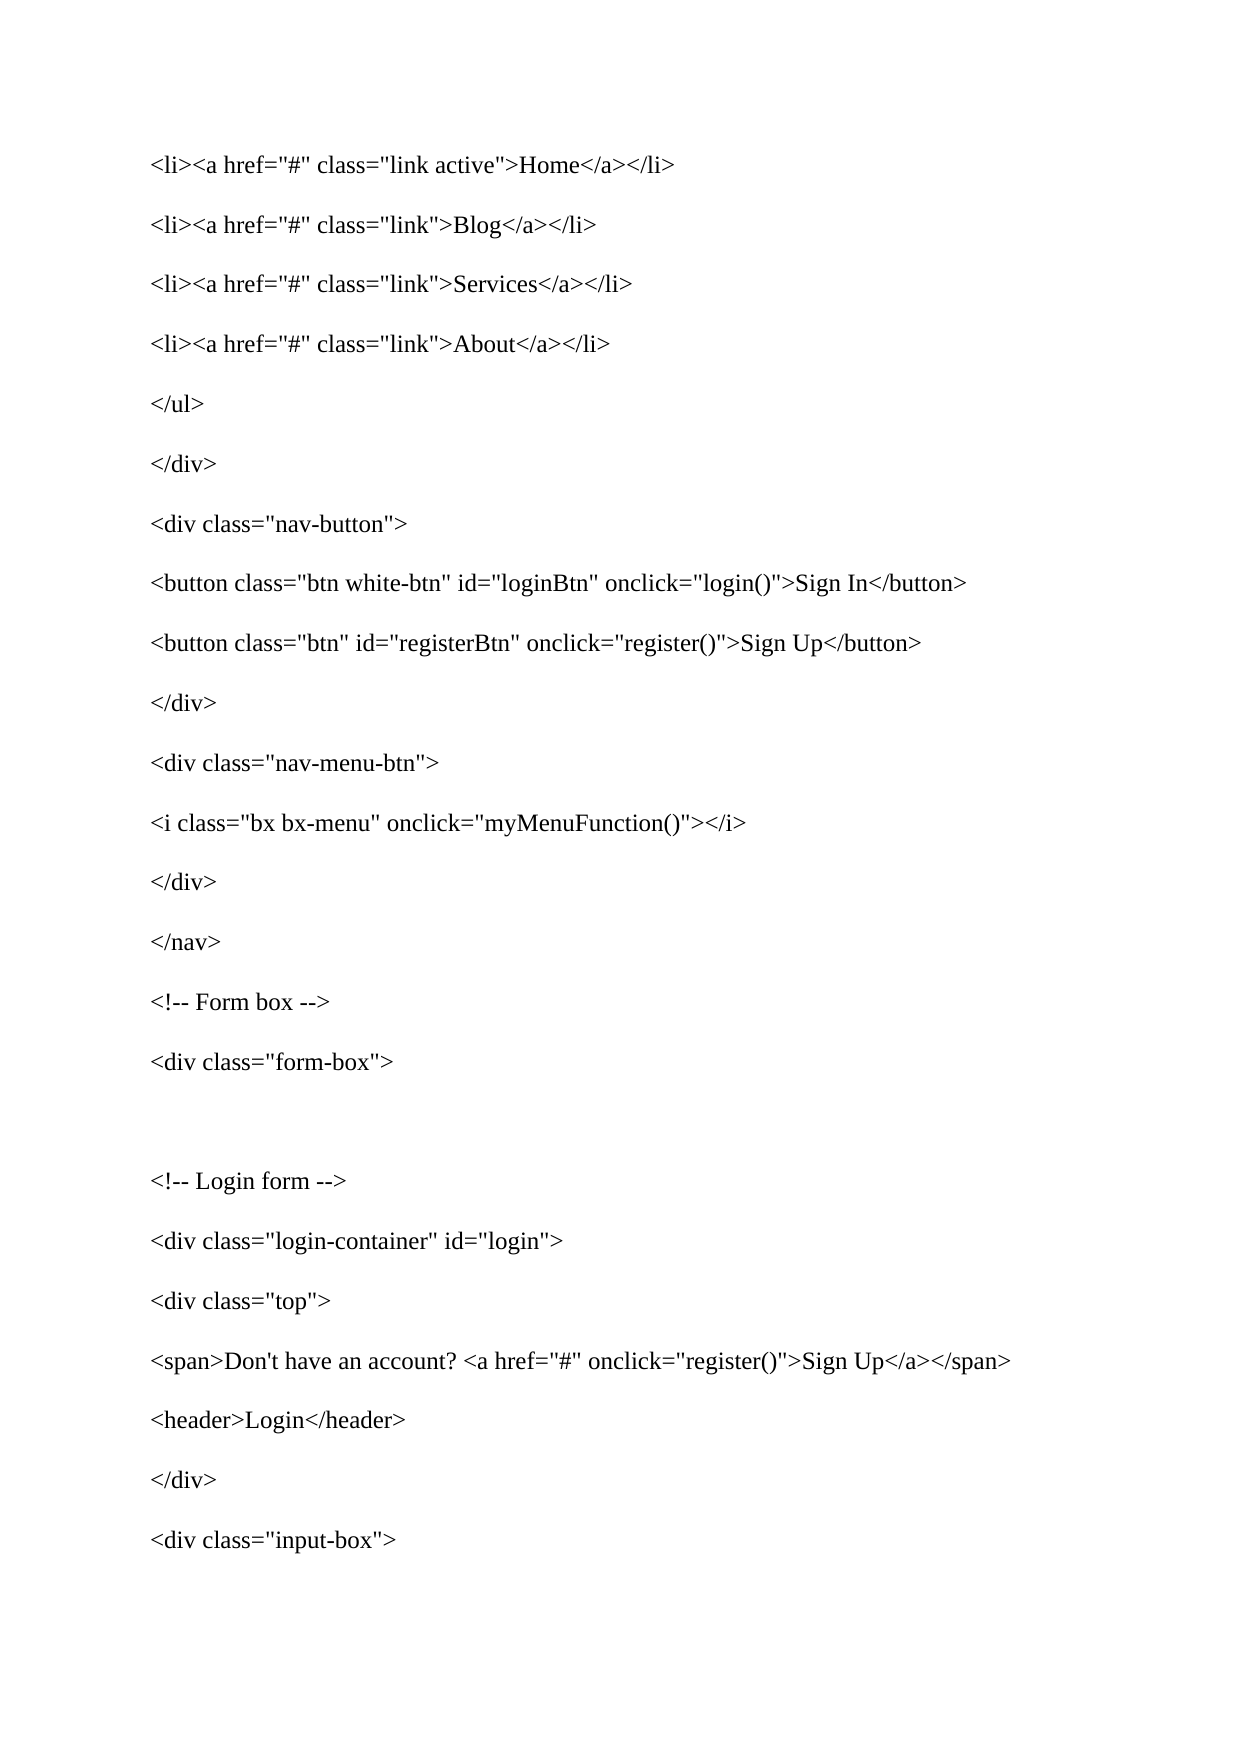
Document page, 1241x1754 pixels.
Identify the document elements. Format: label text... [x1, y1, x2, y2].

text <button class="btn white-btn" id="loginBtn" onclick="login()">Sign In</button> [150, 568, 1090, 597]
text <li><a href="#" class="link active">Home</a></li> [150, 150, 1090, 179]
text </div> [150, 688, 1090, 717]
text <li><a href="#" class="link">About</a></li> [150, 329, 1090, 358]
text <li><a href="#" class="link">Services</a></li> [150, 269, 1090, 298]
text <div class="nav-menu-btn"> [150, 748, 1090, 777]
text </ul> [150, 389, 1090, 418]
text <li><a href="#" class="link">Blog</a></li> [150, 210, 1090, 238]
text <span>Don't have an account? <a href="#" onclick="register()">Sign Up</a></span> [150, 1346, 1090, 1374]
text <button class="btn" id="registerBtn" onclick="register()">Sign Up</button> [150, 628, 1090, 657]
text <i class="bx bx-menu" onclick="myMenuFunction()"></i> [150, 808, 1090, 836]
text </div> [150, 867, 1090, 896]
text <header>Login</header> [150, 1406, 1090, 1434]
text <!-- Login form --> [150, 1166, 1090, 1195]
text <div class="top"> [150, 1286, 1090, 1315]
text <div class="form-box"> [150, 1047, 1090, 1076]
text </div> [150, 1465, 1090, 1494]
text </div> [150, 449, 1090, 478]
text <div class="nav-button"> [150, 509, 1090, 537]
text </nav> [150, 927, 1090, 956]
text <div class="input-box"> [150, 1525, 1090, 1554]
text <div class="login-container" id="login"> [150, 1226, 1090, 1255]
text <!-- Form box --> [150, 987, 1090, 1016]
